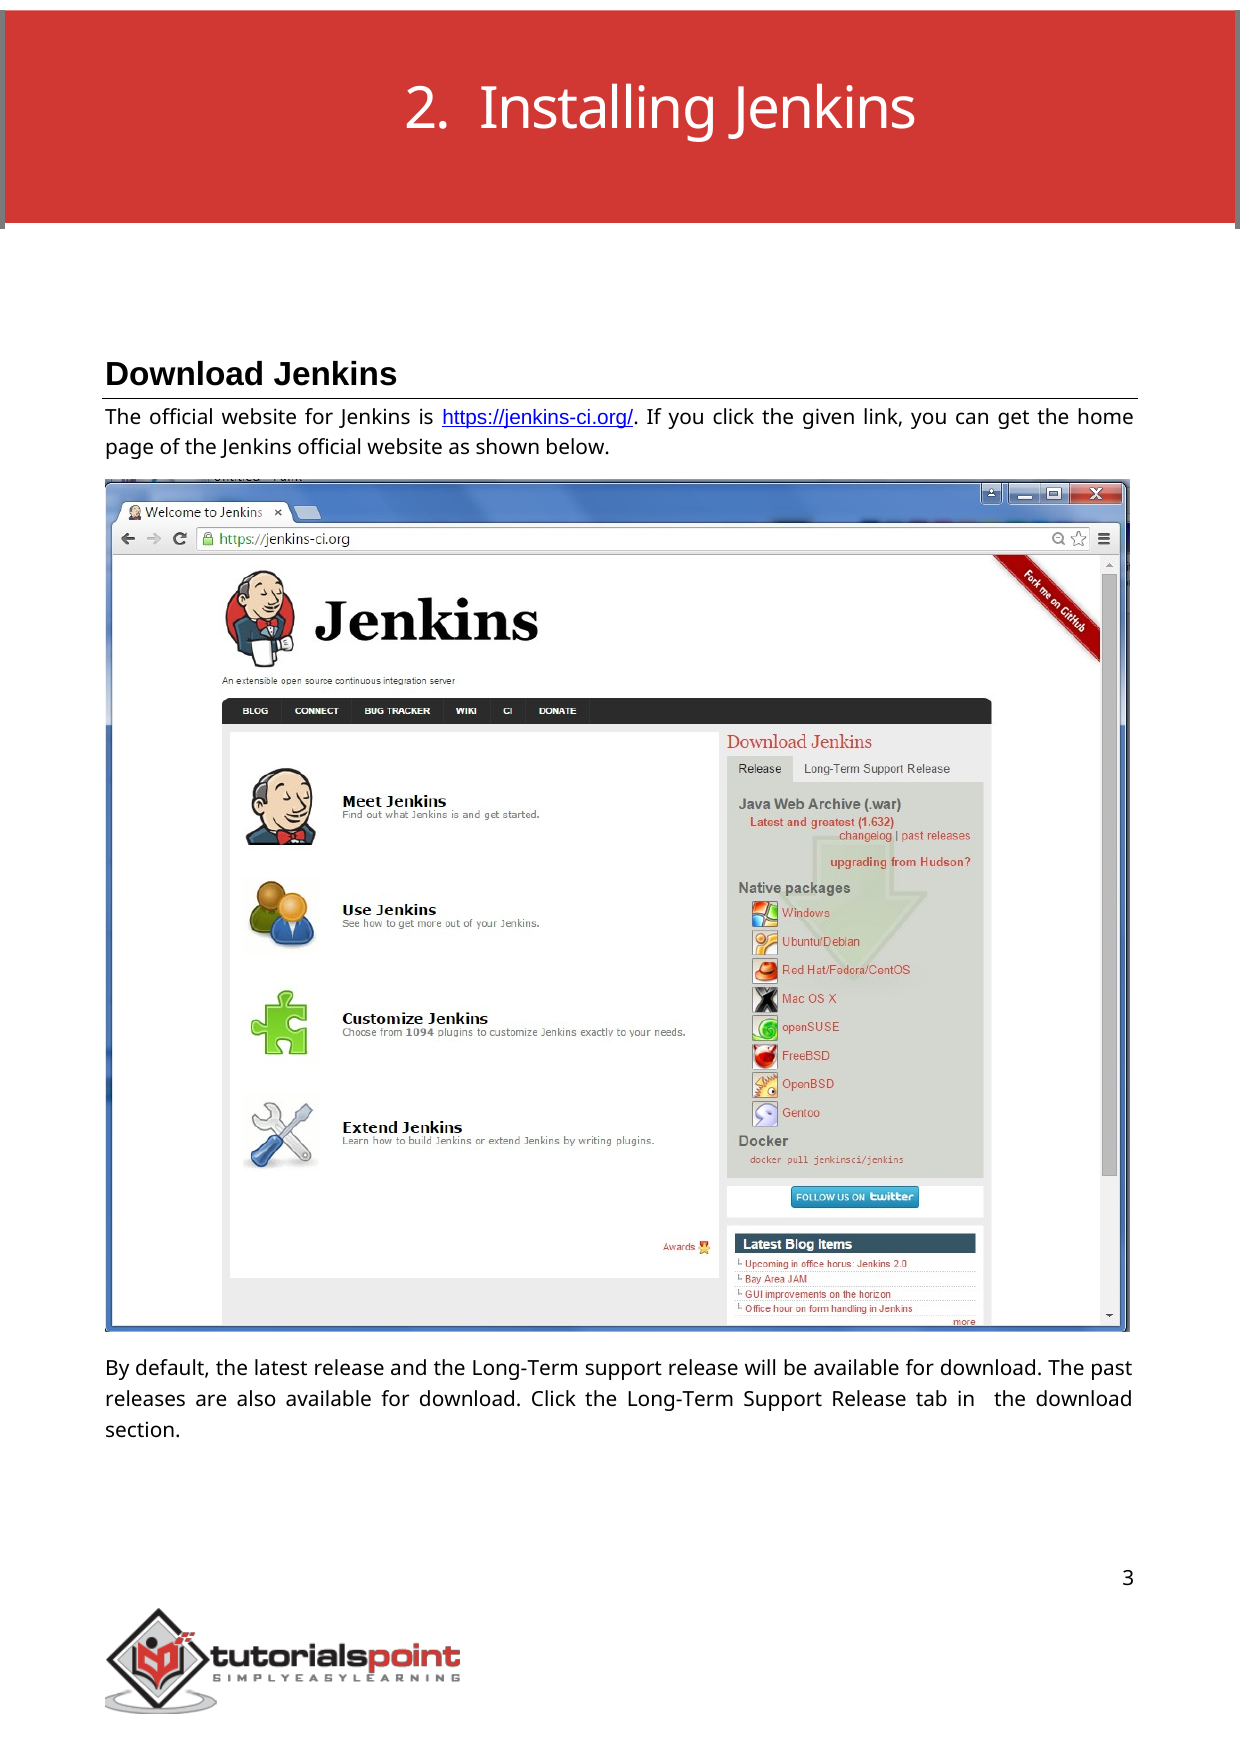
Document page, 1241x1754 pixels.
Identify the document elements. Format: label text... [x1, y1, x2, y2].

text By default, the latest release and the Long-Term support release will be available for download. The past releases are also available for download. Click the Long-Term Support Release tab in the download section. [105, 1353, 1135, 1443]
subtitle Download Jenkins [105, 354, 1141, 393]
picture [105, 479, 1130, 1332]
subtitle Installing Jenkins [404, 66, 1240, 146]
text The official website for Jenkins is https://jenkins-ci.org/. If you click the given link, you can get the home page of the Jenkins official website as shown below. [105, 402, 1135, 461]
picture [105, 1608, 460, 1714]
